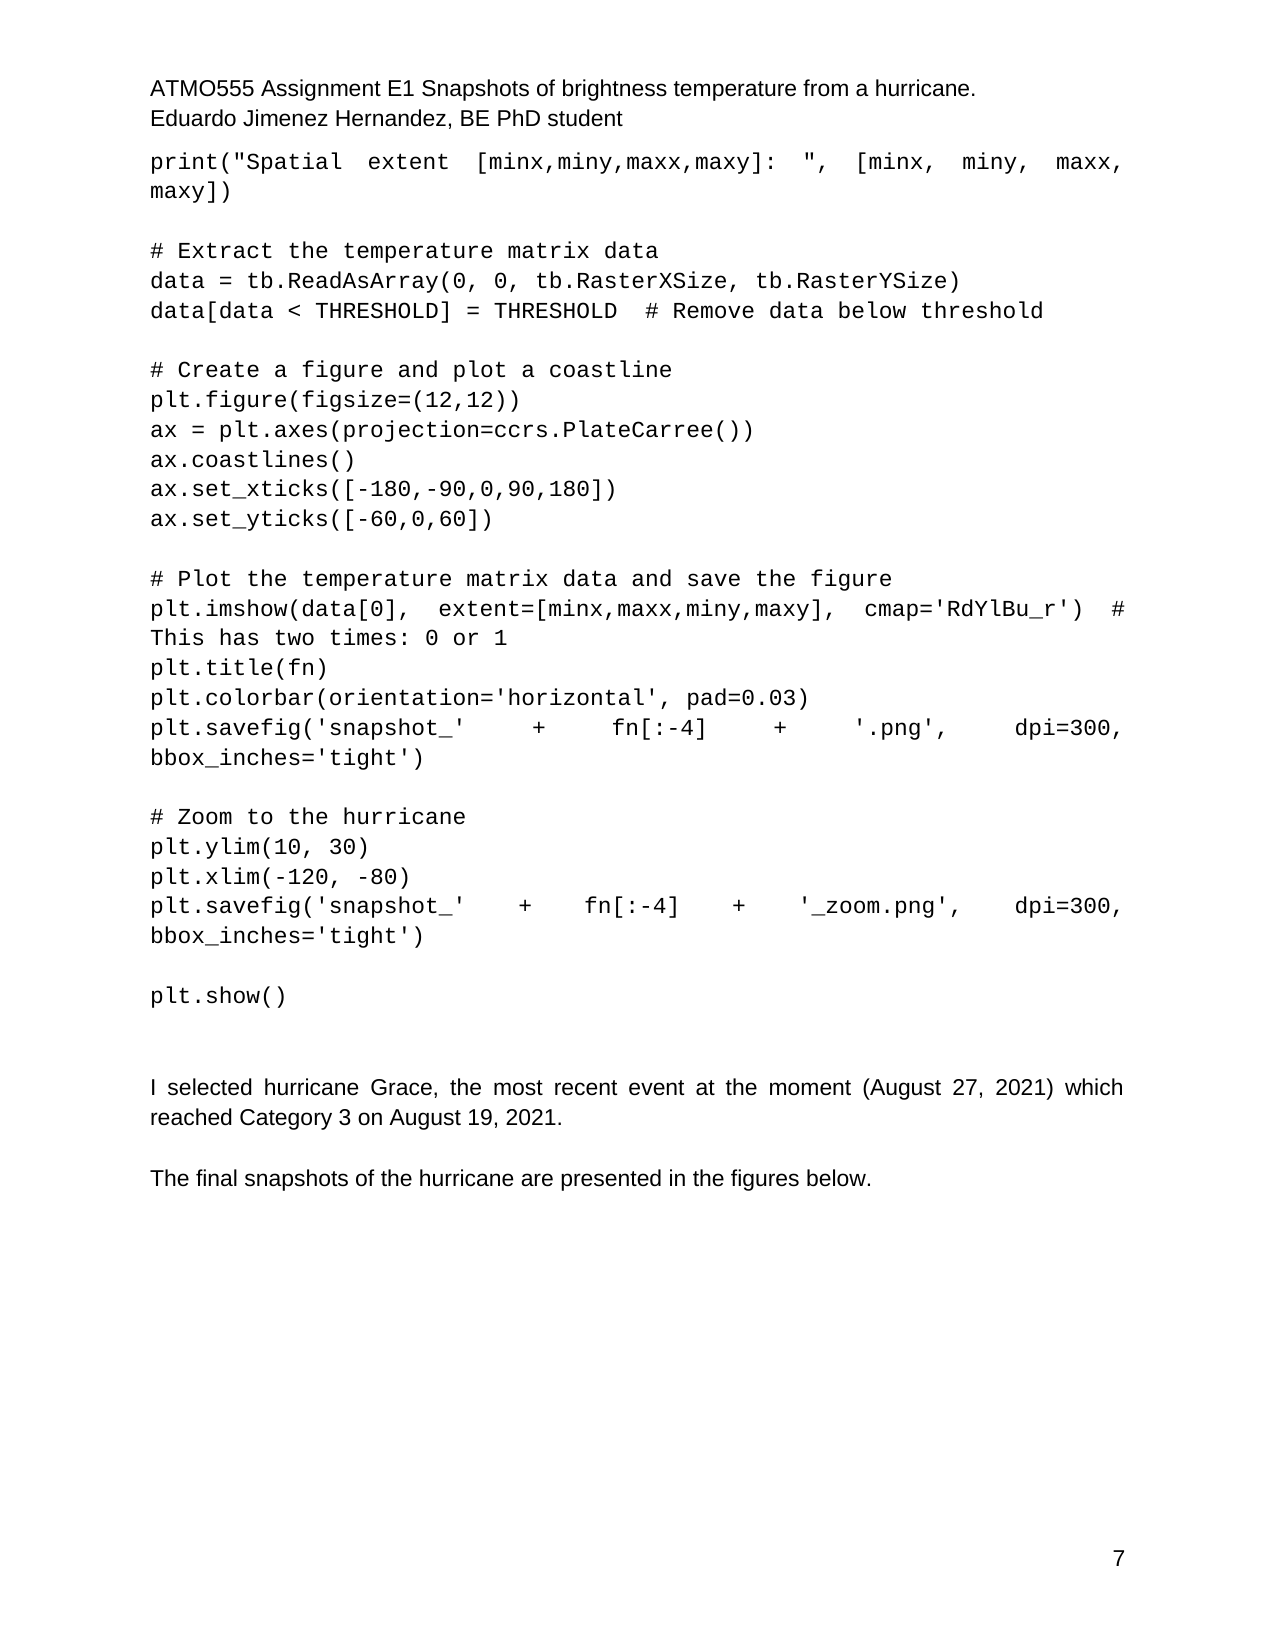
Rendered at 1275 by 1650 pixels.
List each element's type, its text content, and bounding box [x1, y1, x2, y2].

text plt.title(fn) [150, 656, 1125, 682]
text # Plot the temperature matrix data and save the figure [150, 567, 1125, 593]
text plt.savefig('snapshot_' + fn[:-4] + '.png', dpi=300, bbox_inches='tight') [150, 716, 1125, 772]
text data[data < THRESHOLD] = THRESHOLD # Remove data below threshold [150, 299, 1125, 325]
text The final snapshots of the hurricane are presented in the figures below. [150, 1164, 1125, 1191]
text ax.set_xticks([-180,-90,0,90,180]) [150, 478, 1125, 504]
text data = tb.ReadAsArray(0, 0, tb.RasterXSize, tb.RasterYSize) [150, 269, 1125, 295]
text # Extract the temperature matrix data [150, 239, 1125, 265]
text plt.savefig('snapshot_' + fn[:-4] + '_zoom.png', dpi=300, bbox_inches='tight') [150, 895, 1125, 951]
text ax.coastlines() [150, 448, 1125, 474]
text plt.show() [150, 984, 1125, 1010]
text ax.set_yticks([-60,0,60]) [150, 507, 1125, 533]
text ax = plt.axes(projection=ccrs.PlateCarree()) [150, 418, 1125, 444]
text plt.imshow(data[0], extent=[minx,maxx,miny,maxy], cmap='RdYlBu_r') # This has two times: 0 or 1 [150, 597, 1125, 653]
text # Zoom to the hurricane [150, 805, 1125, 831]
text I selected hurricane Grace, the most recent event at the moment (August 27, 2021) which reached Category 3 on August 19, 2021. [150, 1074, 1125, 1131]
text # Create a figure and plot a coastline [150, 358, 1125, 384]
text plt.figure(figsize=(12,12)) [150, 388, 1125, 414]
text plt.ylim(10, 30) [150, 835, 1125, 861]
text print("Spatial extent [minx,miny,maxx,maxy]: ", [minx, miny, maxx, maxy]) [150, 150, 1125, 206]
text plt.colorbar(orientation='horizontal', pad=0.03) [150, 686, 1125, 712]
text plt.xlim(-120, -80) [150, 865, 1125, 891]
